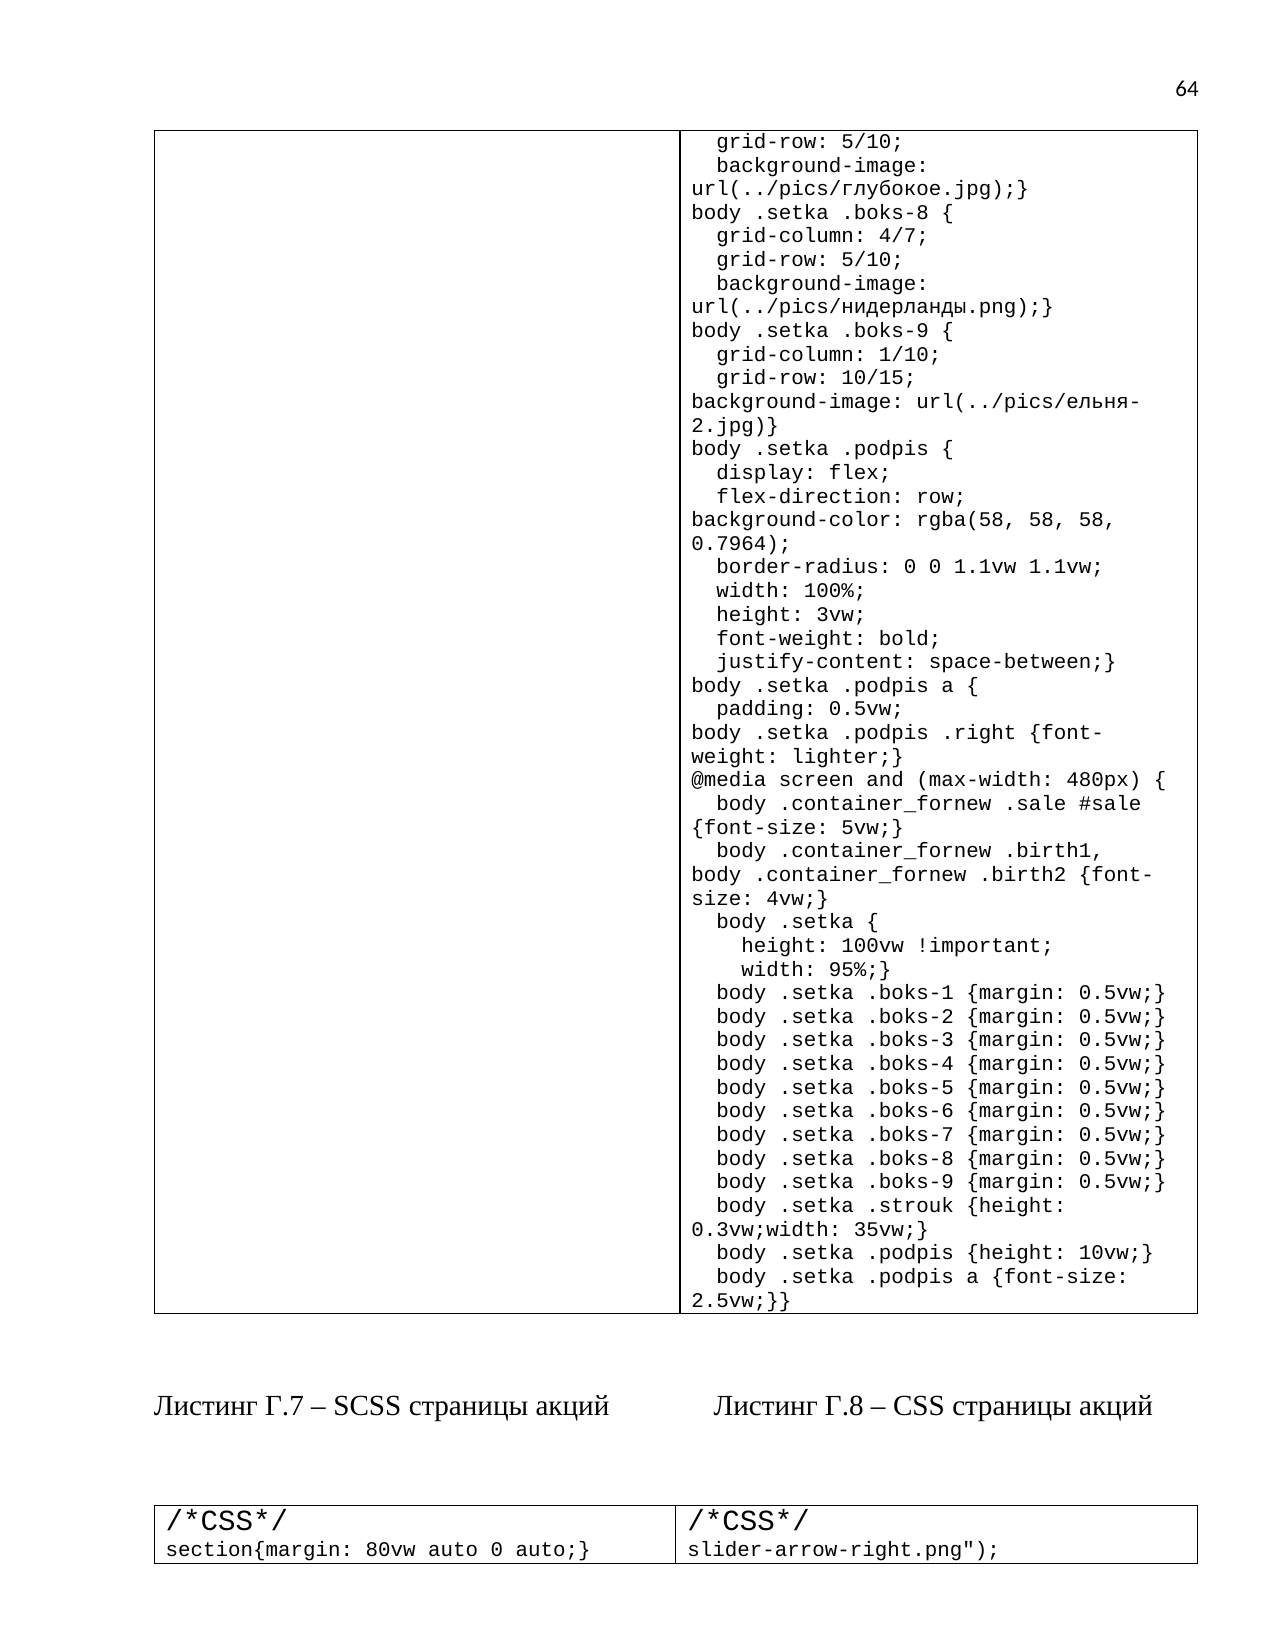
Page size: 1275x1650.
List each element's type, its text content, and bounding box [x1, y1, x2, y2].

text Листинг Г.8 – CSS страницы акций [713, 1388, 1198, 1422]
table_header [155, 1506, 675, 1563]
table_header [676, 1506, 1197, 1563]
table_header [681, 131, 1197, 1313]
text Листинг Г.7 – SCSS страницы акций [153, 1388, 638, 1422]
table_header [155, 131, 679, 1313]
